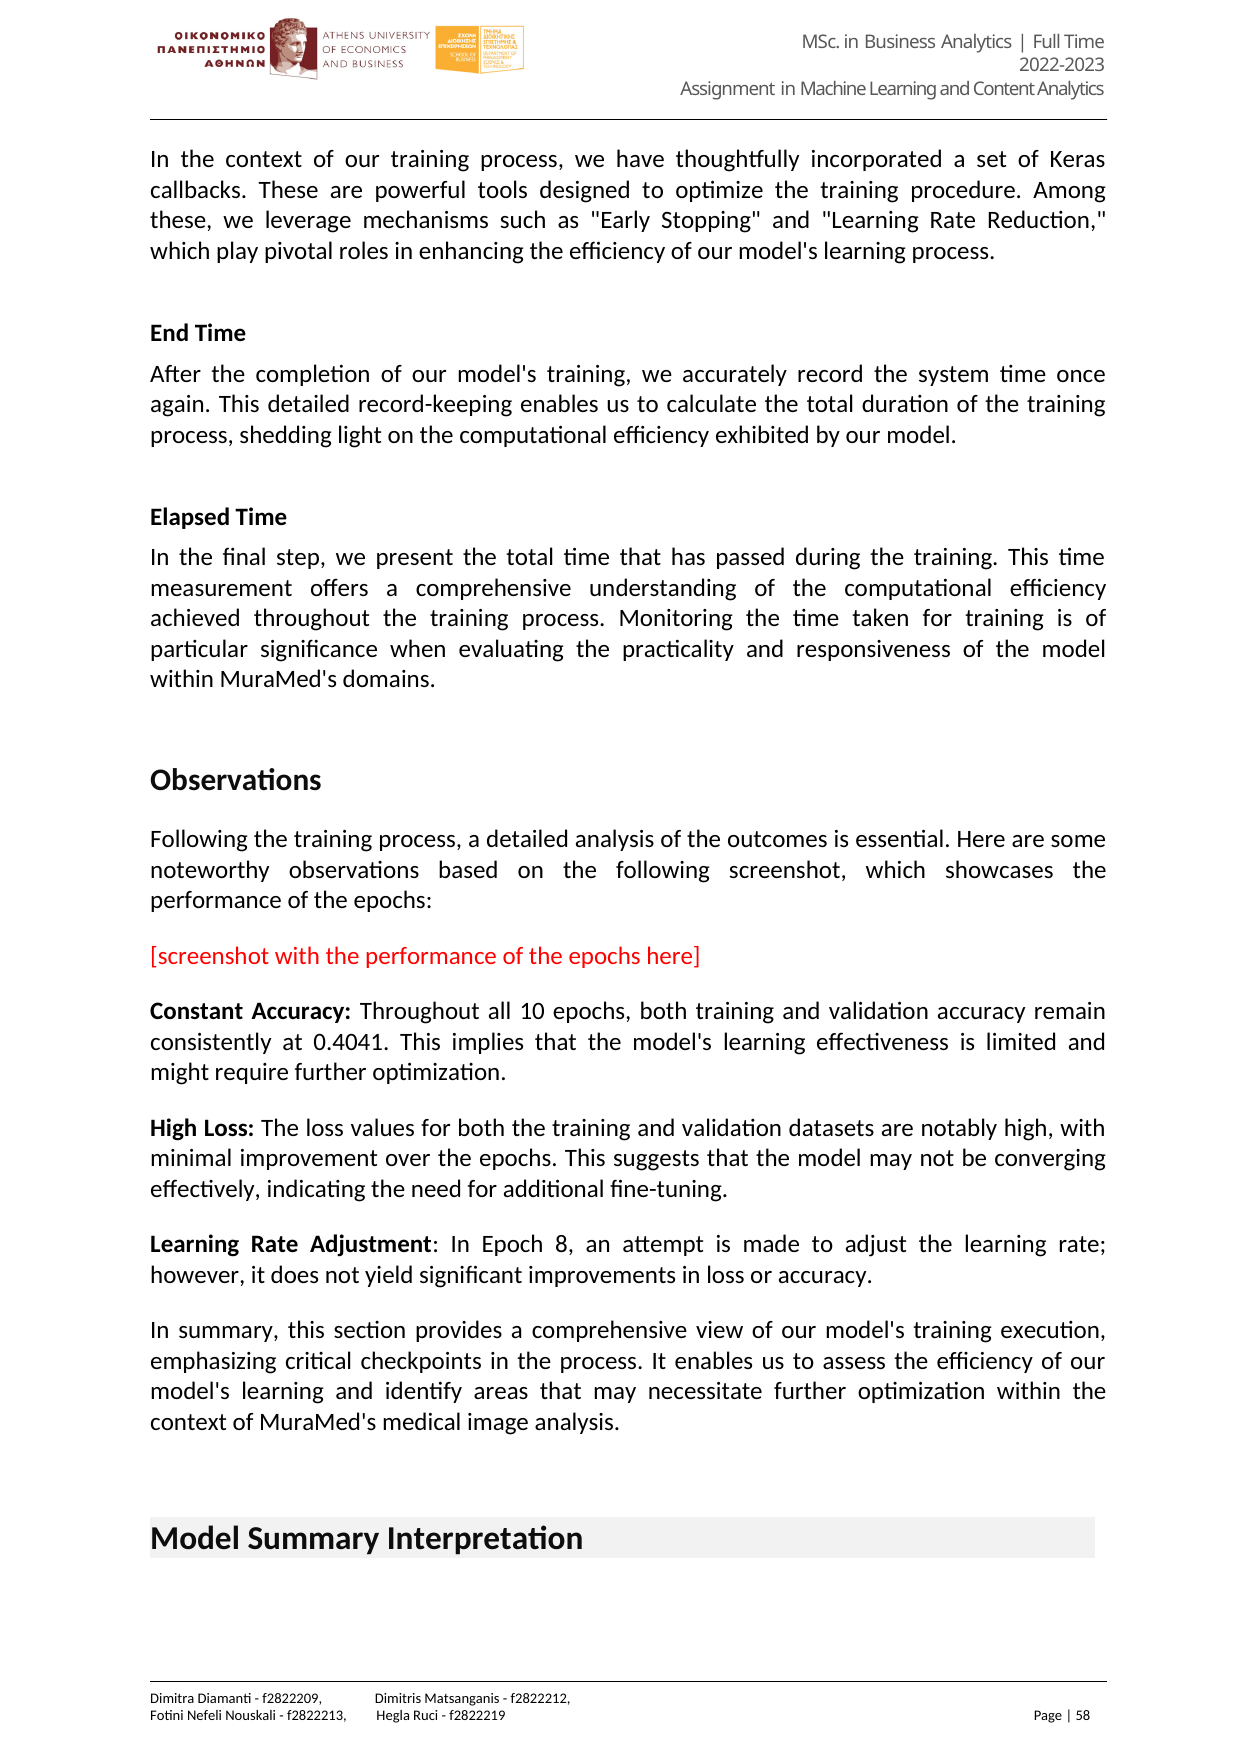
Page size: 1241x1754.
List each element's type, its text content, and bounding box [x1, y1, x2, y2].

text In the context of our training process, we have thoughtfully incorporated a set of Keras callbacks. These are powerful tools designed to optimize the training procedure. Among these, we leverage mechanisms such as "Early Stopping" and "Learning Rate Reduction," which play pivotal roles in enhancing the efficiency of our model's learning process. [150, 143, 1107, 265]
text In summary, this section provides a comprehensive view of our model's training execution, emphasizing critical checkpoints in the process. It enables us to assess the efficiency of our model's learning and identify areas that may necessitate further optimization within the context of MuraMed's medical image analysis. [150, 1314, 1107, 1437]
text After the completion of our model's training, we accurately record the system time once again. This detailed record-keeping enables us to calculate the total duration of the training process, shedding light on the computational efficiency exhibited by our model. [150, 358, 1107, 449]
subtitle Observations [150, 760, 1107, 798]
picture [151, 17, 526, 82]
text [screenshot with the performance of the epochs here] [150, 940, 1107, 970]
text Elapsed Time [150, 501, 1107, 531]
text Constant Accuracy: Throughout all 10 epochs, both training and validation accuracy remain consistently at 0.4041. This implies that the model's learning effectiveness is limited and might require further optimization. [150, 995, 1107, 1087]
text In the final step, we present the total time that has passed during the training. This time measurement offers a comprehensive understanding of the computational efficiency achieved throughout the training process. Monitoring the time taken for training is of particular significance when evaluating the practicality and responsiveness of the model within MuraMed's domains. [150, 542, 1107, 694]
text Learning Rate Adjustment: In Epoch 8, an attempt is made to adjust the learning rate; however, it does not yield significant improvements in loss or accuracy. [150, 1228, 1107, 1289]
text Following the training process, a detailed analysis of the outcomes is essential. Here are some noteworthy observations based on the following screenshot, which showcases the performance of the epochs: [150, 823, 1107, 915]
text High Loss: The loss values for both the training and validation datasets are notably high, with minimal improvement over the epochs. This suggests that the model may not be converging effectively, indicating the need for additional fine-tuning. [150, 1112, 1107, 1203]
text End Time [150, 317, 1107, 347]
subtitle Model Summary Interpretation [150, 1517, 1095, 1558]
